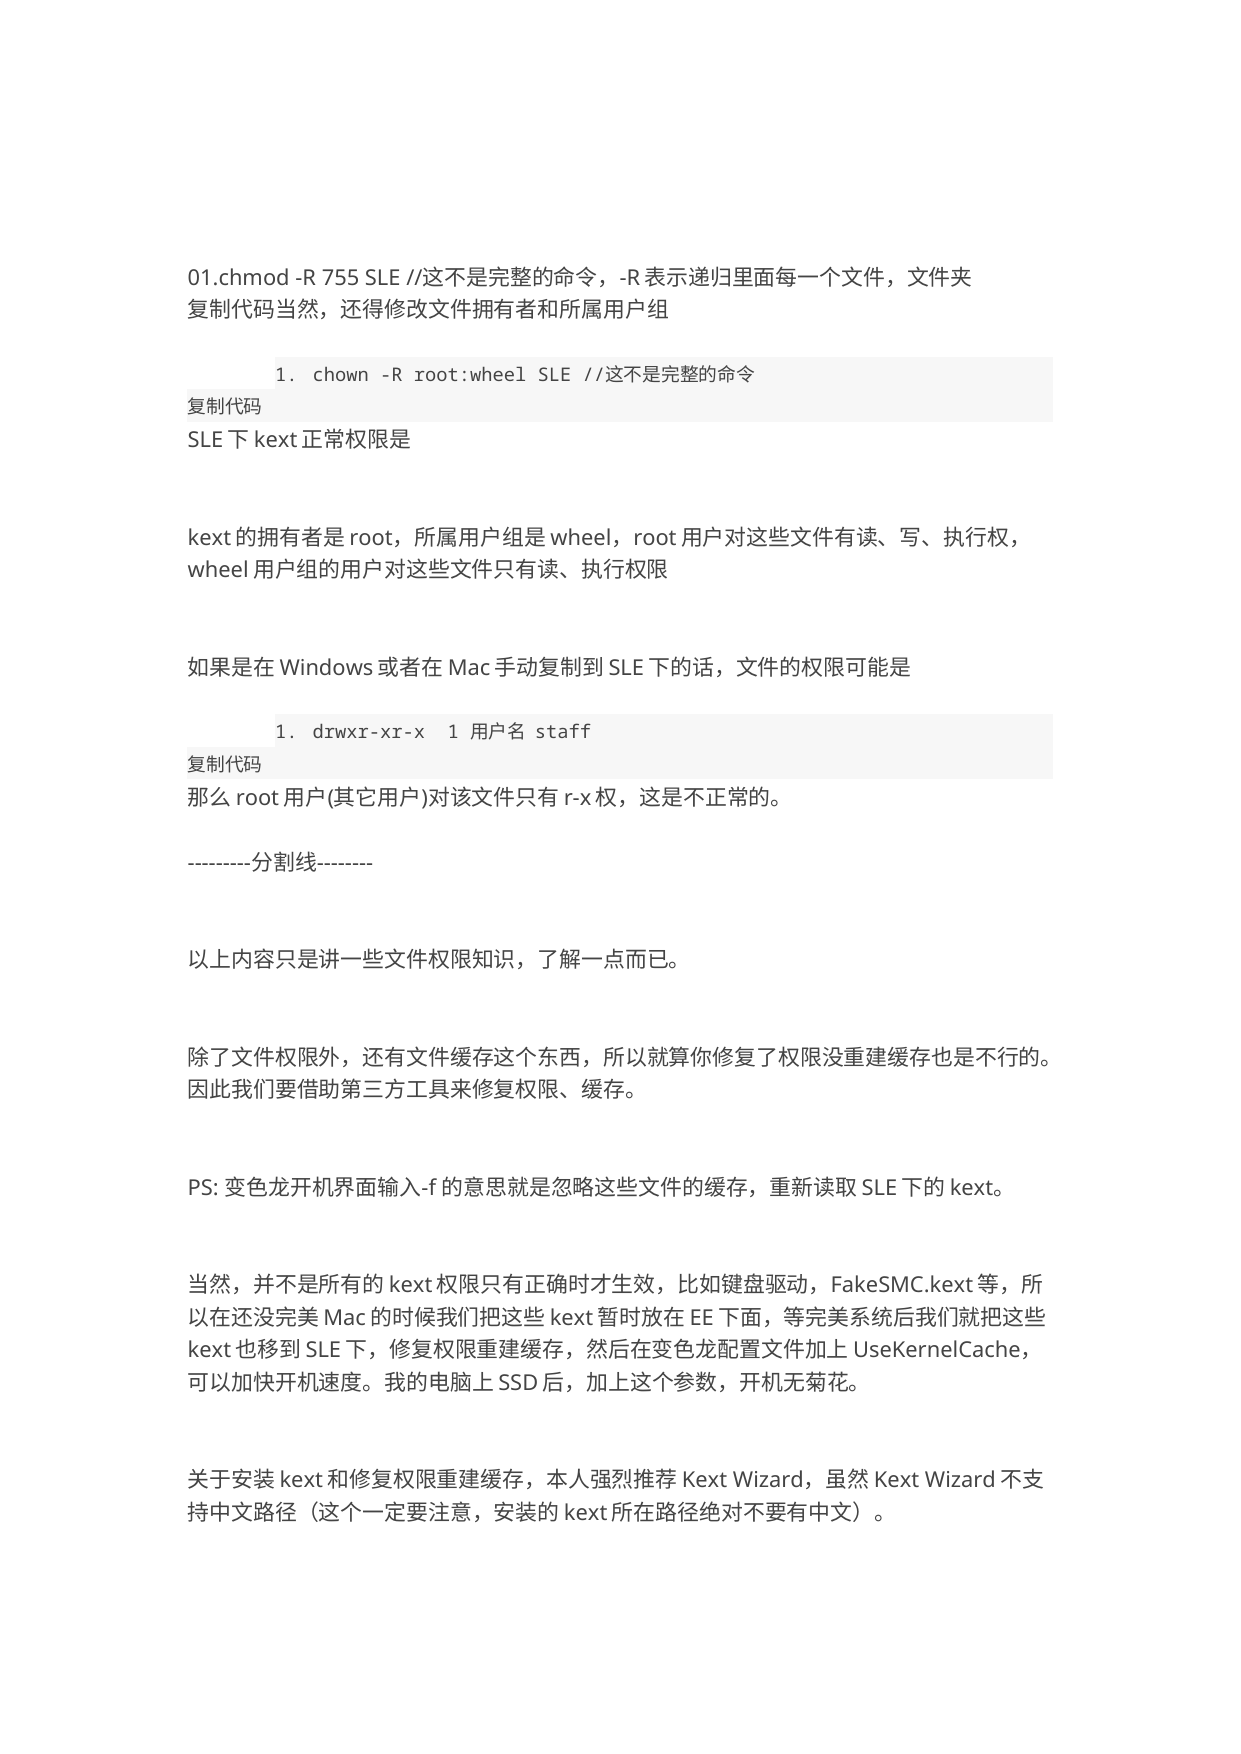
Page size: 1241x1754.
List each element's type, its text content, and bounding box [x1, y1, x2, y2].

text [187, 779, 1053, 1527]
list drwxr-xr-x 1 用户名 staff [275, 714, 1053, 747]
text SLE下kext正常权限是 kext的拥有者是root，所属用户组是wheel，root用户对这些文件有读、写、执行权，wheel用户组的用户对这些文件只有读、执行权限 如果是在Windows或者在Mac手动复制到SLE下的话，文件的权限可能是 [187, 422, 1053, 714]
text 复制代码 [187, 389, 1053, 422]
text 01.chmod -R 755 SLE //这不是完整的命令，-R表示递归里面每一个文件，文件夹 复制代码当然，还得修改文件拥有者和所属用户组 [187, 162, 1053, 357]
text 复制代码 [187, 747, 1053, 779]
list chown -R root:wheel SLE //这不是完整的命令 [275, 357, 1053, 389]
